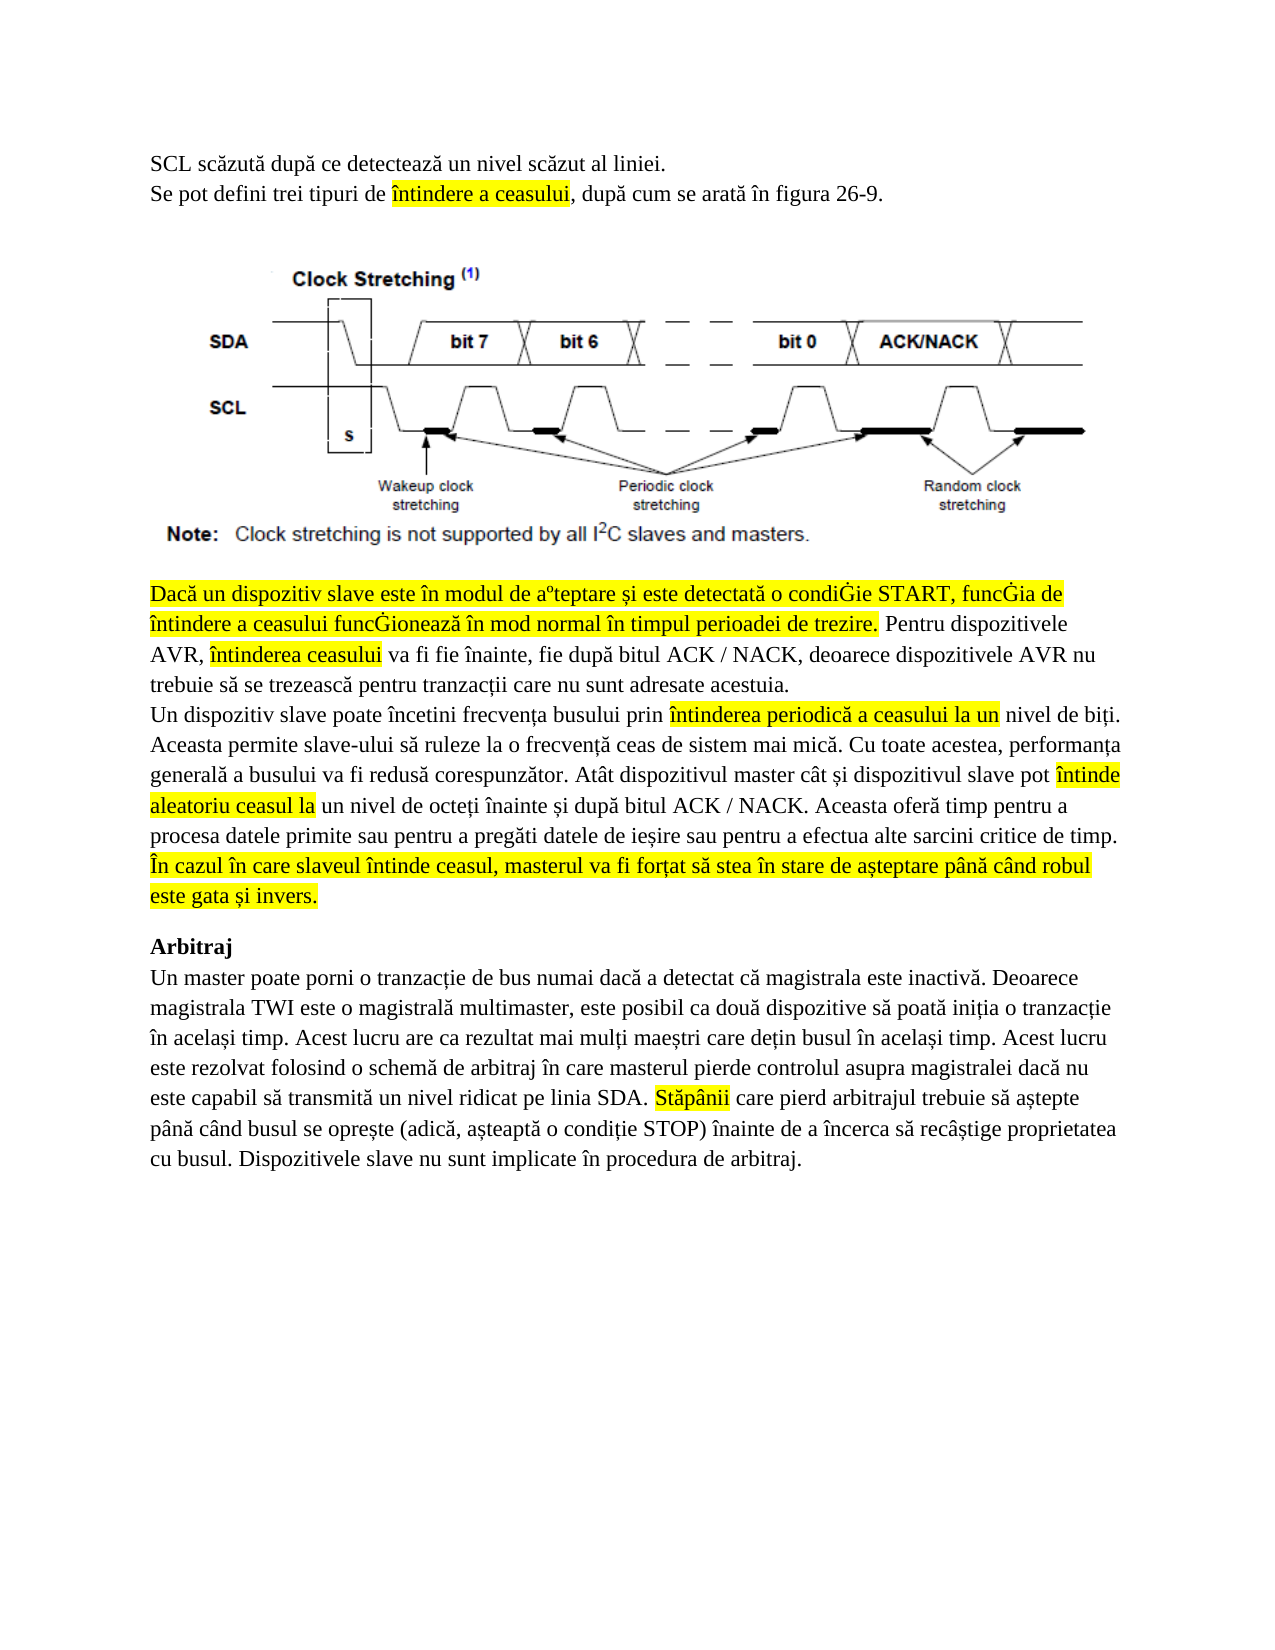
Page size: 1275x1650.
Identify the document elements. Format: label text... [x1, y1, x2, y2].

text Dacă un dispozitiv slave este în modul de aºteptare și este detectată o condiĠie START, funcĠia de întindere a ceasului funcĠionează în mod normal în timpul perioadei de trezire. Pentru dispozitivele AVR, întinderea ceasului va fi fie înainte, fie după bitul ACK / NACK, deoarece dispozitivele AVR nu trebuie să se trezească pentru tranzacții care nu sunt adresate acestuia. Un dispozitiv slave poate încetini frecvența busului prin întinderea periodică a ceasului la un nivel de biți. Aceasta permite slave-ului să ruleze la o frecvență ceas de sistem mai mică. Cu toate acestea, performanța generală a busului va fi redusă corespunzător. Atât dispozitivul master cât și dispozitivul slave pot întinde aleatoriu ceasul la un nivel de octeți înainte și după bitul ACK / NACK. Aceasta oferă timp pentru a procesa datele primite sau pentru a pregăti datele de ieșire sau pentru a efectua alte sarcini critice de timp. În cazul în care slaveul întinde ceasul, masterul va fi forțat să stea în stare de așteptare până când robul este gata și invers. [150, 580, 1125, 909]
picture [150, 231, 1125, 556]
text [150, 150, 1125, 207]
text Arbitraj Un master poate porni o tranzacție de bus numai dacă a detectat că magistrala este inactivă. Deoarece magistrala TWI este o magistrală multimaster, este posibil ca două dispozitive să poată iniția o tranzacție în același timp. Acest lucru are ca rezultat mai mulți maeștri care dețin busul în același timp. Acest lucru este rezolvat folosind o schemă de arbitraj în care masterul pierde controlul asupra magistralei dacă nu este capabil să transmită un nivel ridicat pe linia SDA. Stăpânii care pierd arbitrajul trebuie să aștepte până când busul se oprește (adică, așteaptă o condiție STOP) înainte de a încerca să recâștige proprietatea cu busul. Dispozitivele slave nu sunt implicate în procedura de arbitraj. [150, 933, 1125, 1171]
